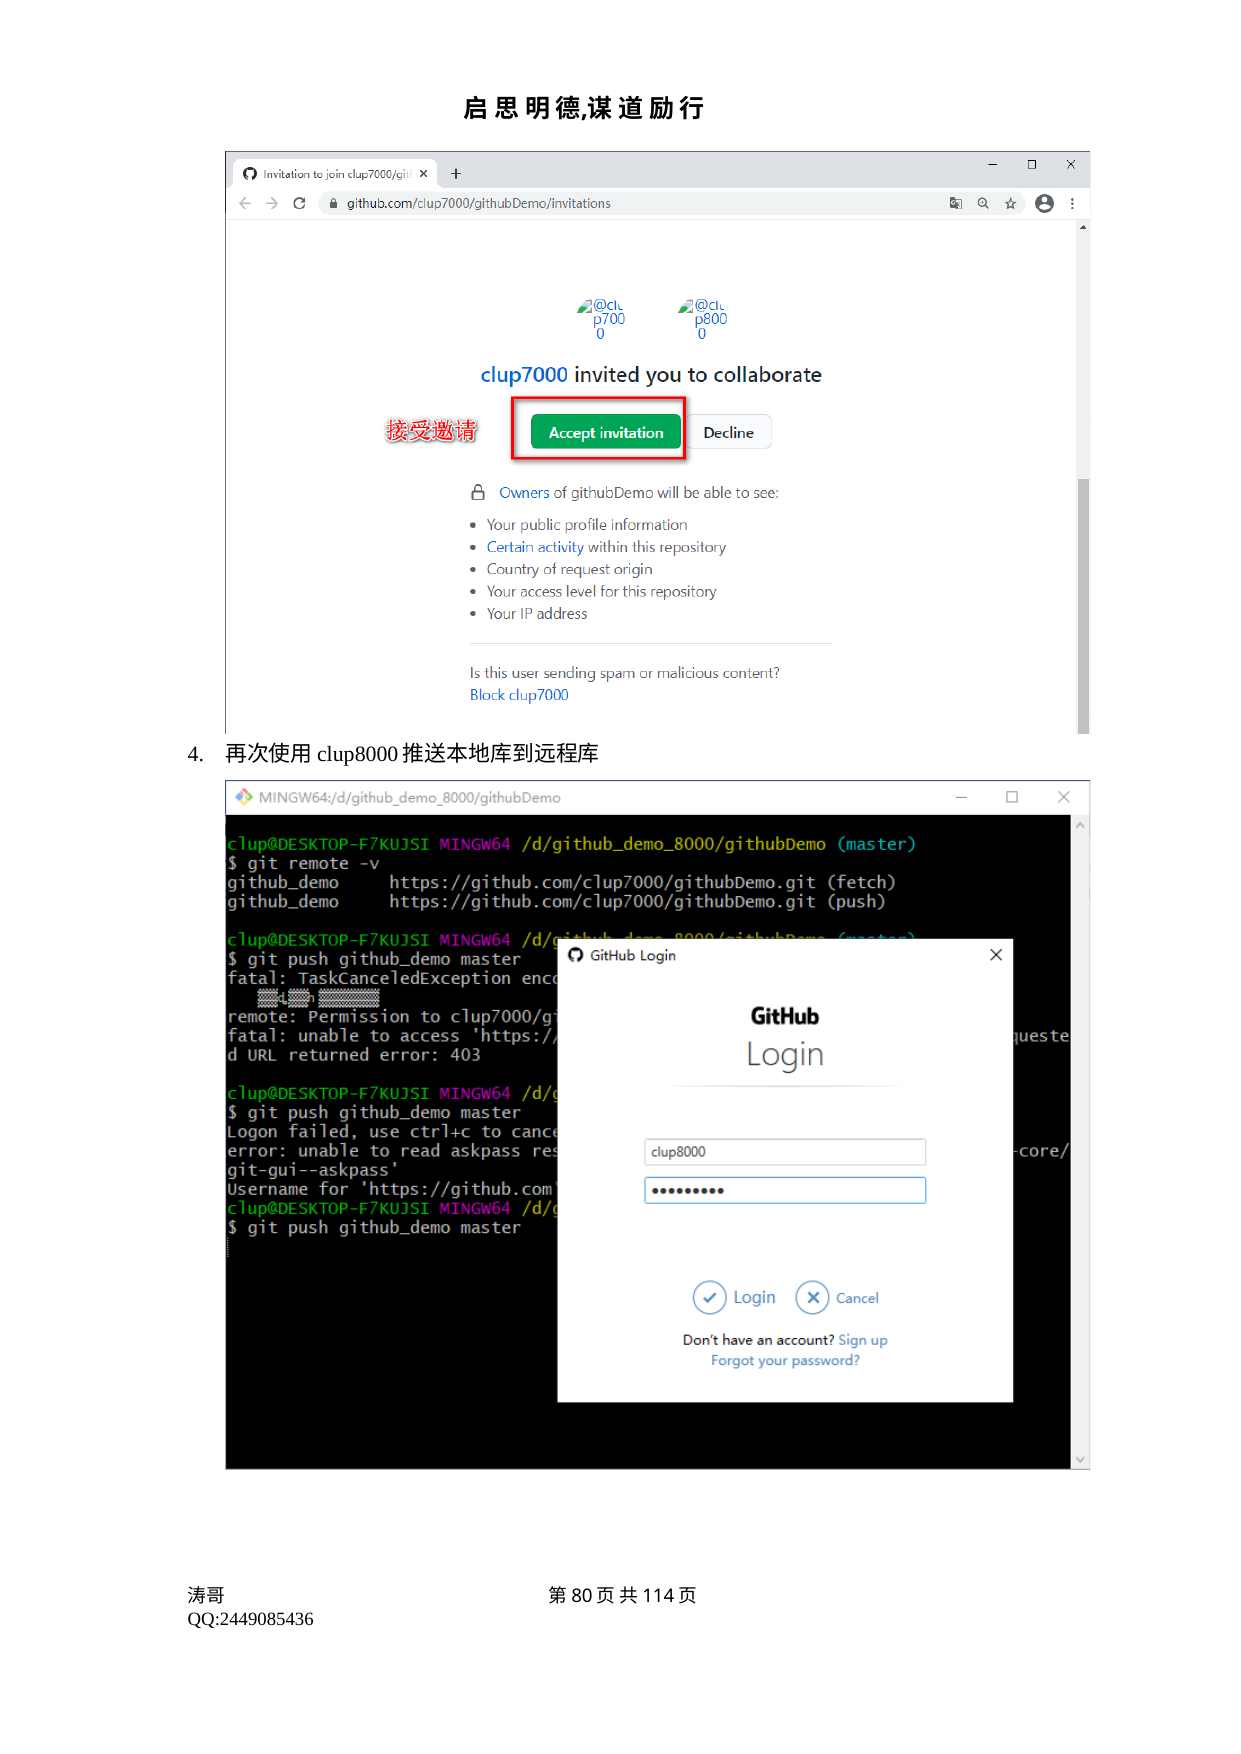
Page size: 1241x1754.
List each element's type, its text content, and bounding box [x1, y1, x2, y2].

picture [225, 780, 1091, 1470]
list 再次使用clup8000推送本地库到远程库 [187, 735, 1053, 768]
picture [225, 151, 1091, 734]
